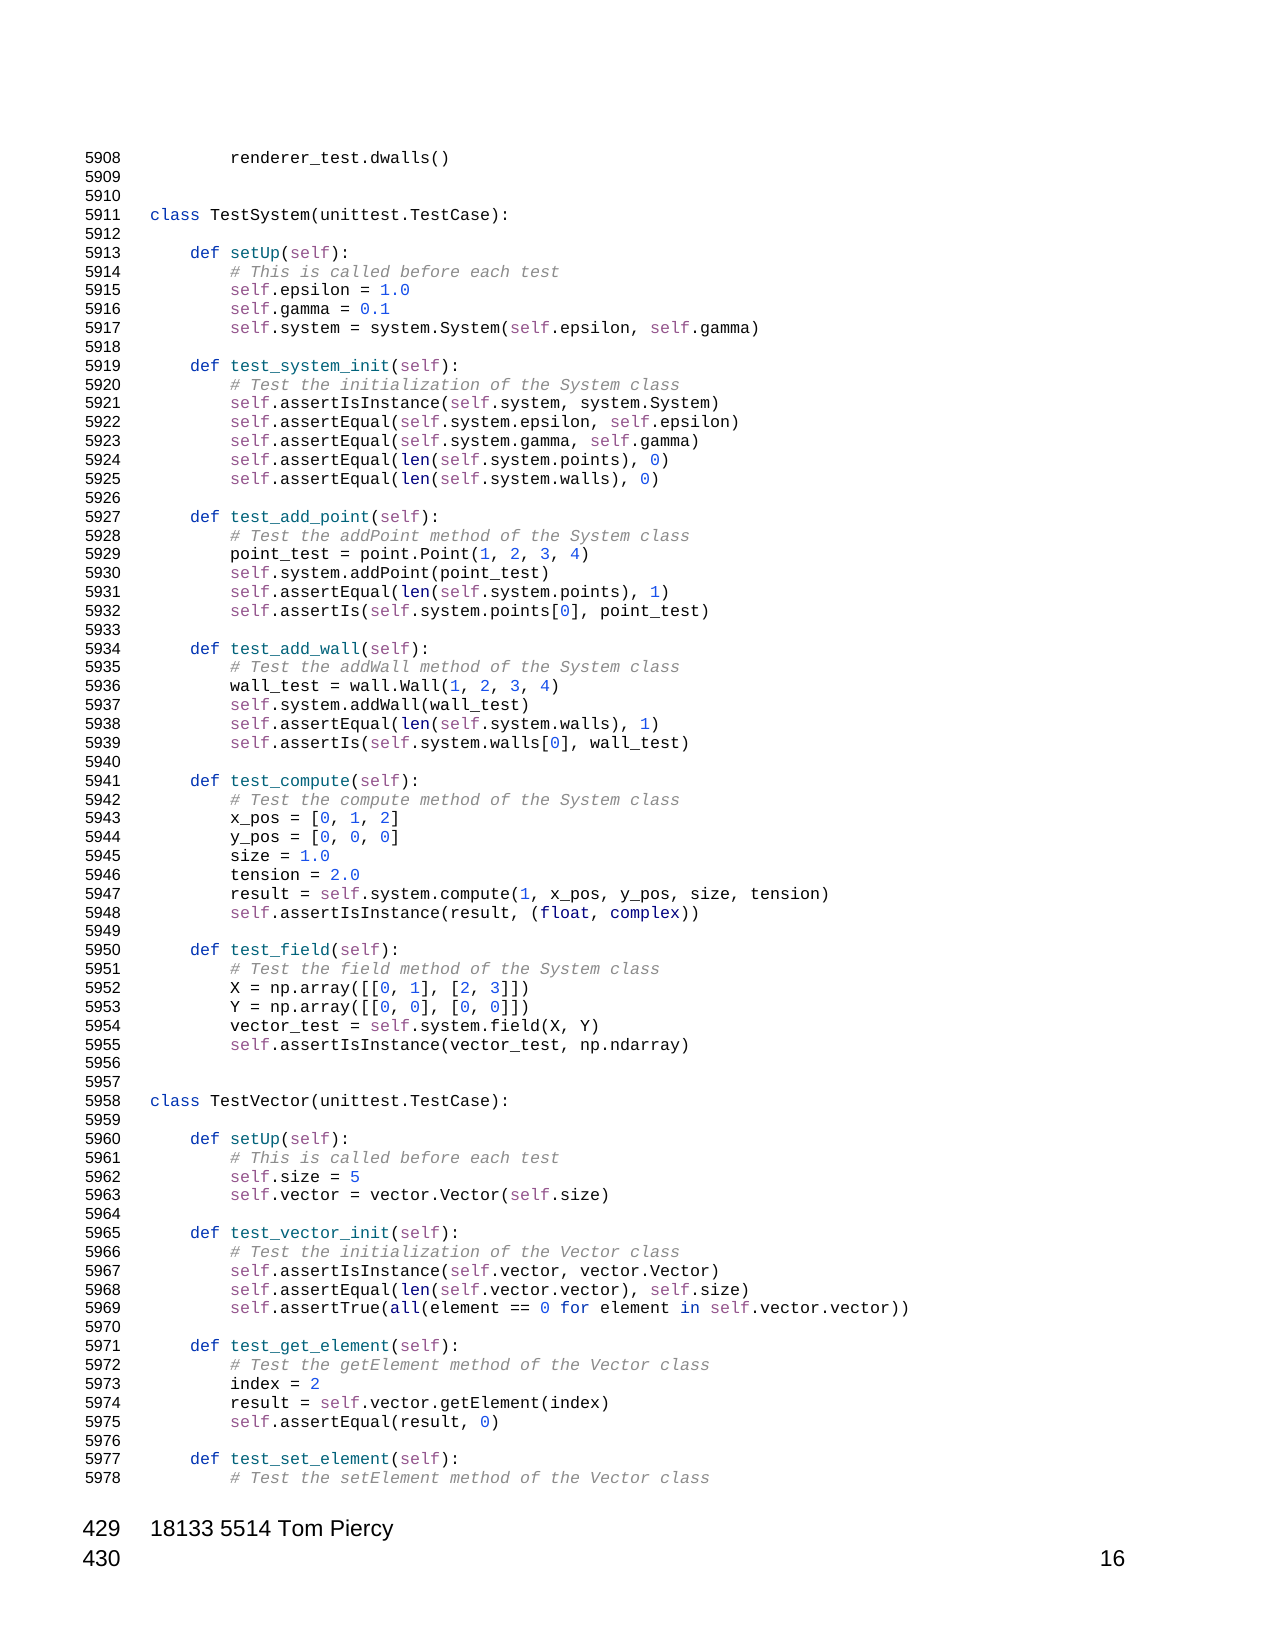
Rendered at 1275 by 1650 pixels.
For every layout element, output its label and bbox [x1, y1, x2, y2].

picture [353, 1342, 359, 1351]
picture [333, 362, 339, 371]
picture [353, 1455, 359, 1464]
picture [281, 946, 289, 955]
picture [303, 777, 309, 786]
text [150, 150, 1125, 1489]
